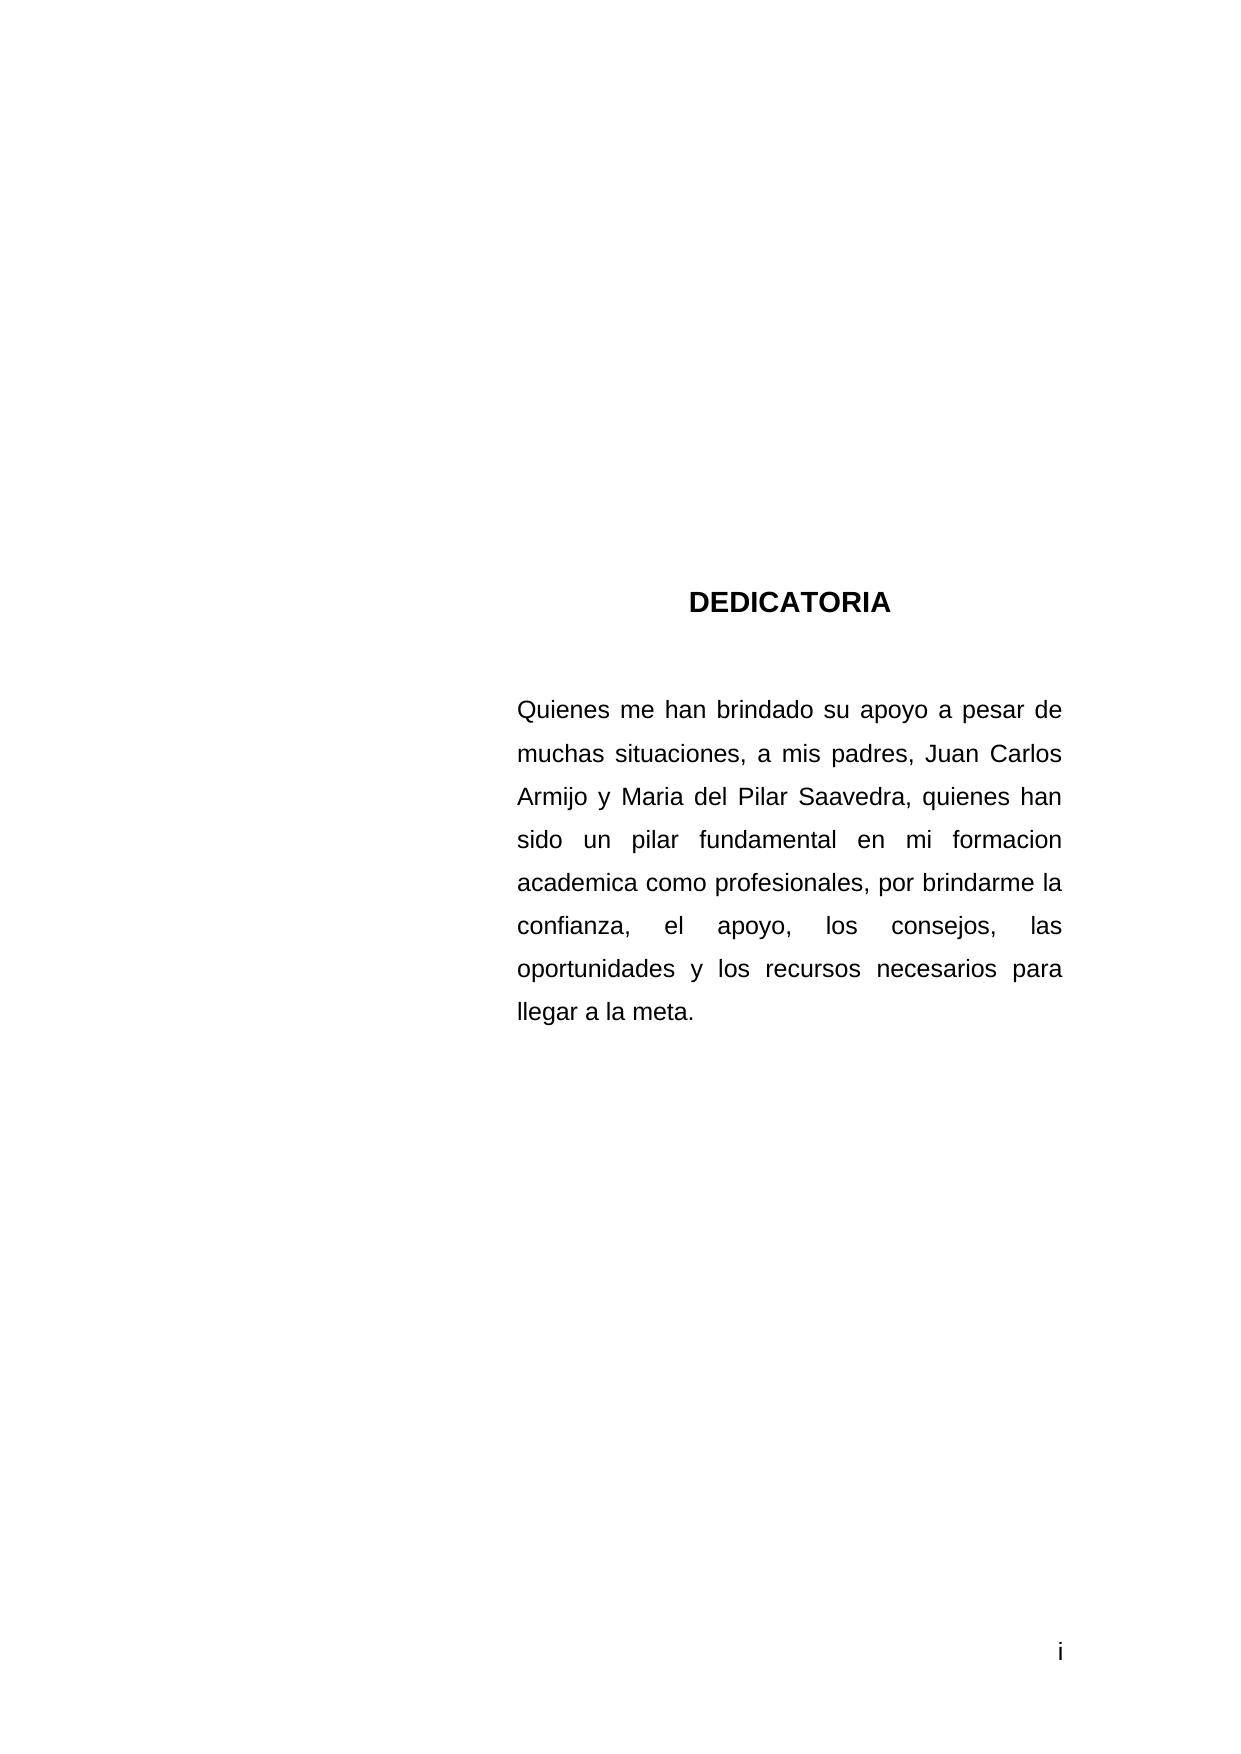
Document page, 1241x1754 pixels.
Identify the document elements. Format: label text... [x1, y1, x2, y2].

subtitle DEDICATORIA [517, 585, 1063, 619]
text Quienes me han brindado su apoyo a pesar de muchas situaciones, a mis padres, Juan Carlos Armijo y Maria del Pilar Saavedra, quienes han sido un pilar fundamental en mi formacion academica como profesionales, por brindarme la confianza, el apoyo, los consejos, las oportunidades y los recursos necesarios para llegar a la meta. [517, 695, 1063, 1026]
